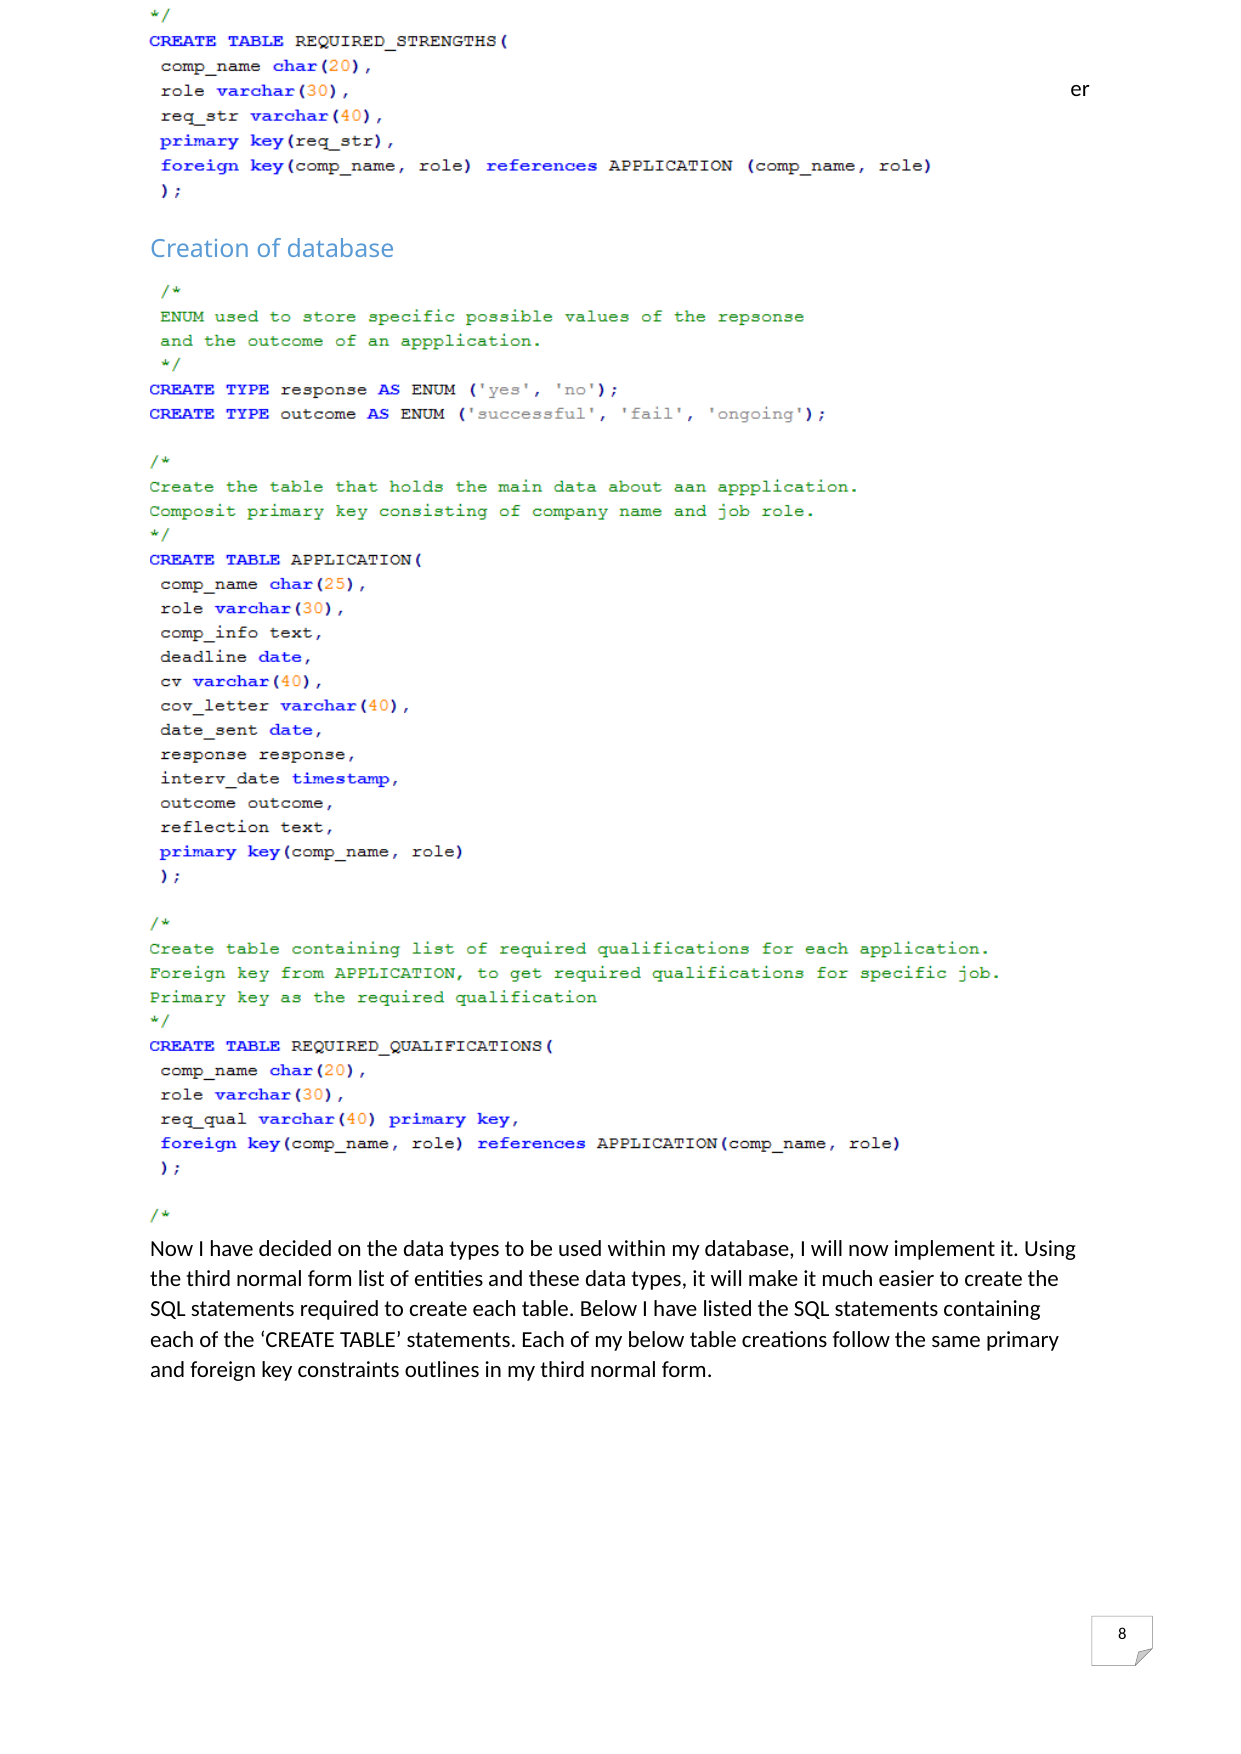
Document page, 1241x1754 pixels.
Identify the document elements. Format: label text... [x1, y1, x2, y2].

picture [150, 281, 1074, 1230]
subtitle Creation of database [150, 167, 1090, 265]
picture [148, 0, 1072, 212]
